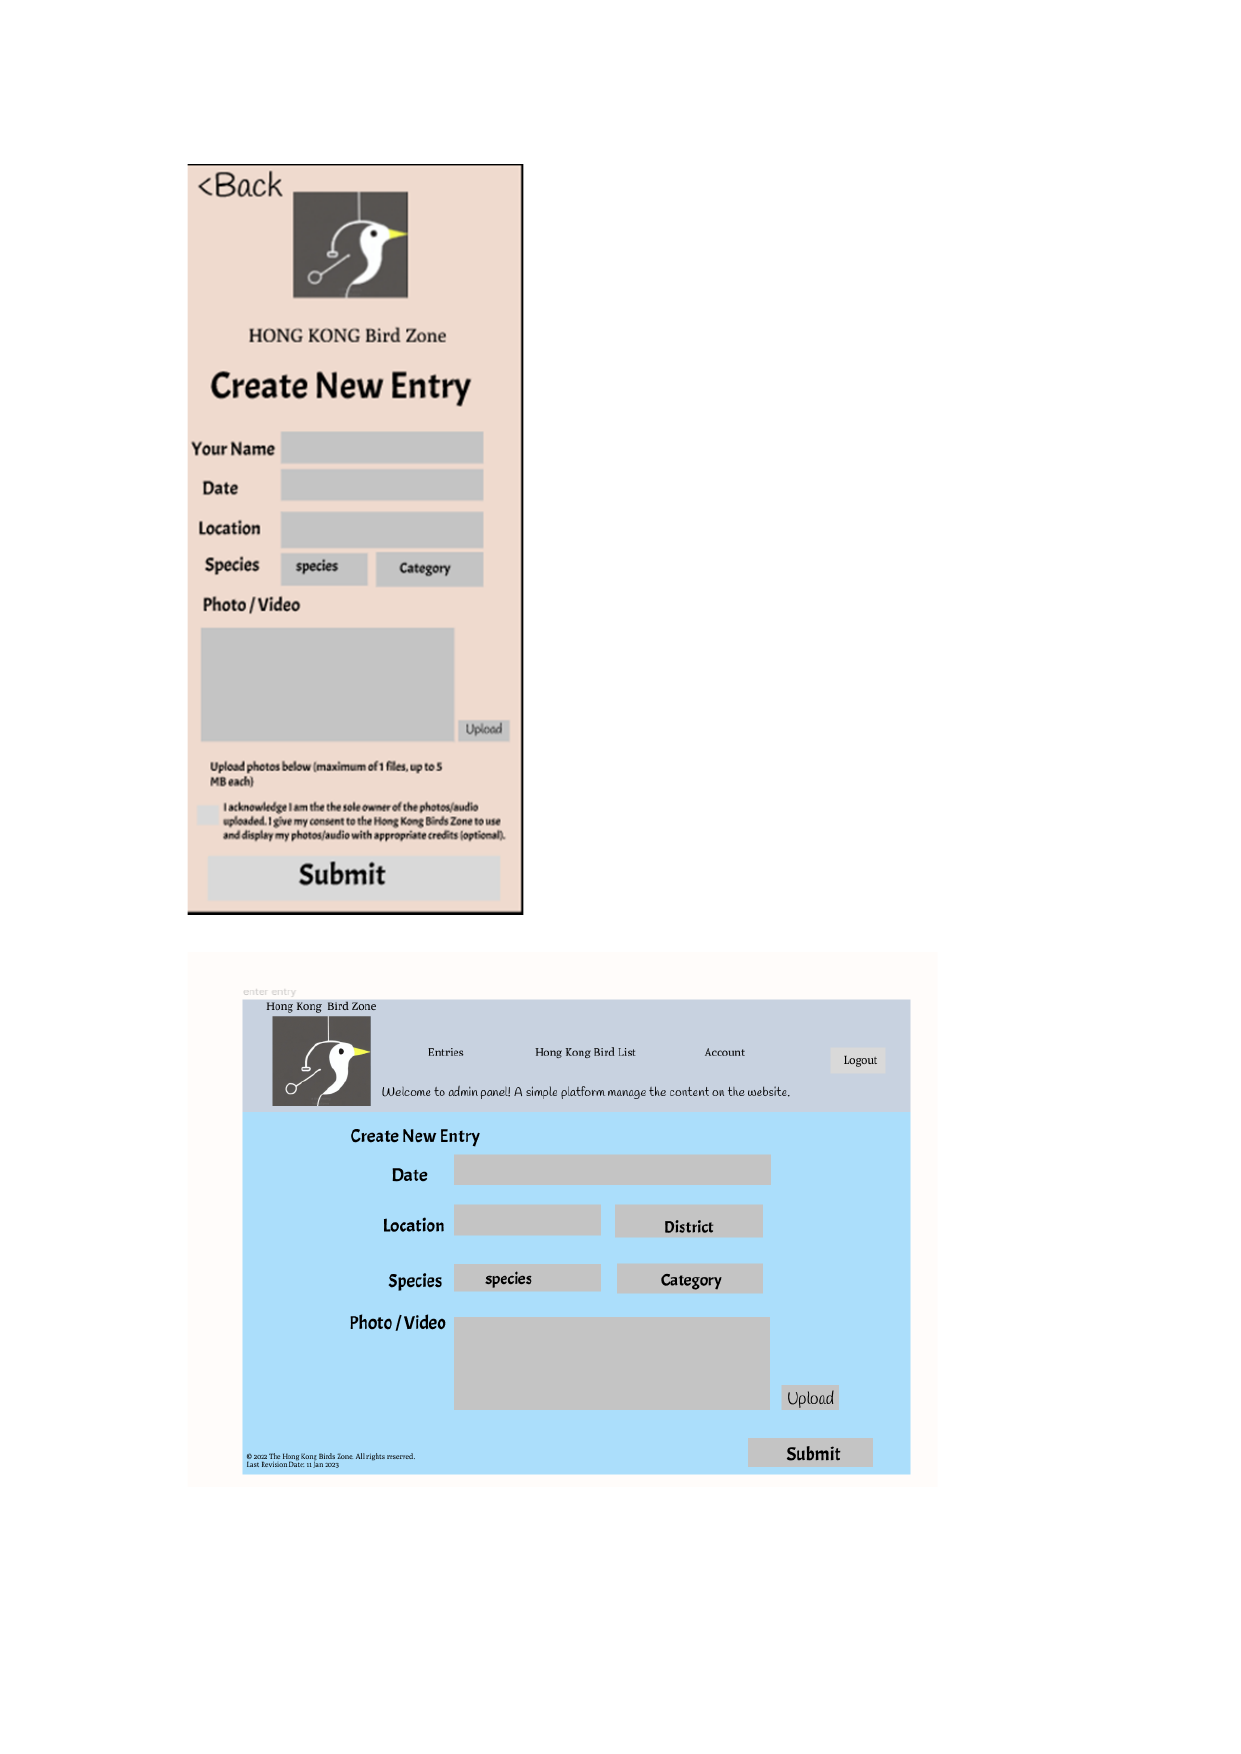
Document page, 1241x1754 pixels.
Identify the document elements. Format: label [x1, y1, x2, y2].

picture [187, 164, 524, 915]
picture [187, 952, 938, 1487]
